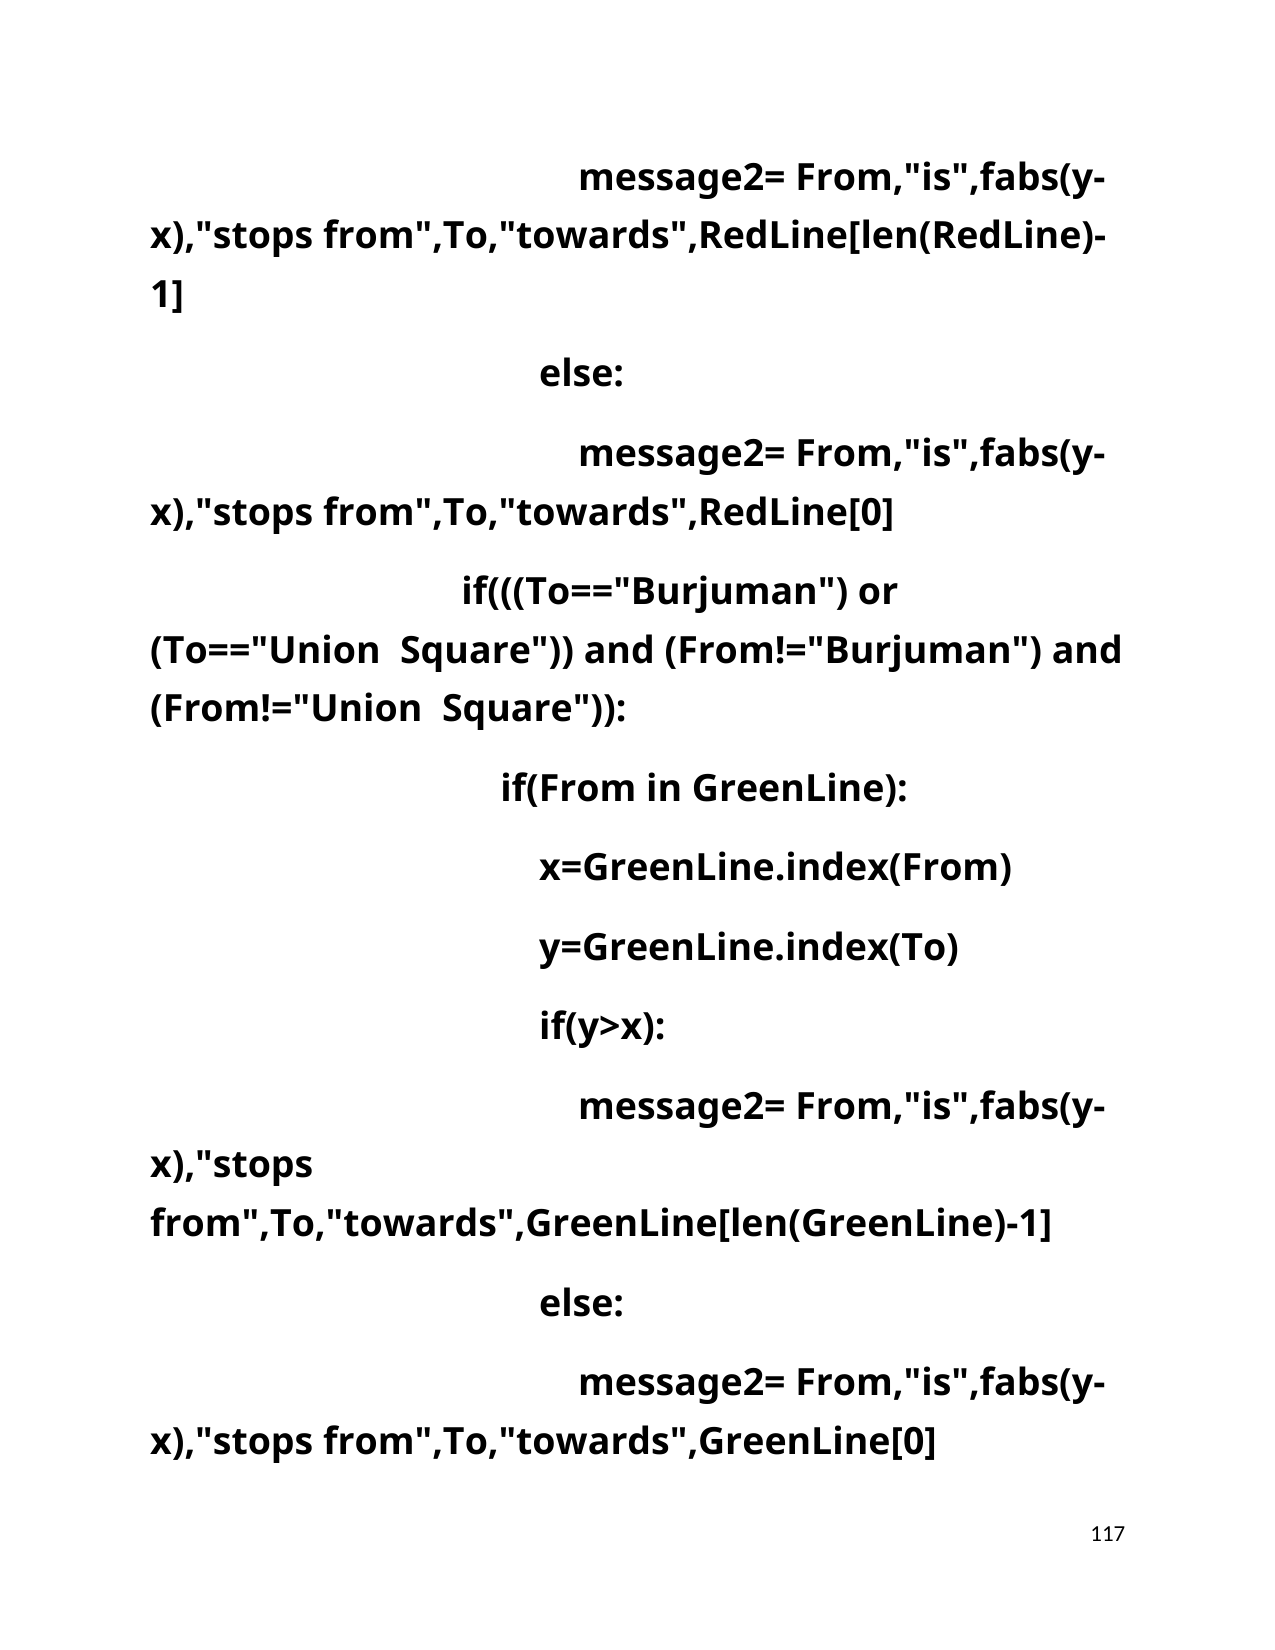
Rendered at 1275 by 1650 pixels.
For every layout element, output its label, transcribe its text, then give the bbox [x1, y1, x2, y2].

text if(y>x): [150, 999, 1125, 1051]
text else: [150, 347, 1125, 398]
text if(From in GreenLine): [150, 761, 1125, 812]
text y=GreenLine.index(To) [150, 920, 1125, 971]
text message2= From,"is",fabs(y-x),"stops from",To,"towards",GreenLine[len(GreenLine)-1] [150, 1079, 1125, 1247]
text message2= From,"is",fabs(y-x),"stops from",To,"towards",RedLine[len(RedLine)-1] [150, 150, 1125, 318]
text else: [150, 1276, 1125, 1327]
text x=GreenLine.index(From) [150, 841, 1125, 892]
text message2= From,"is",fabs(y-x),"stops from",To,"towards",RedLine[0] [150, 426, 1125, 536]
text message2= From,"is",fabs(y-x),"stops from",To,"towards",GreenLine[0] [150, 1355, 1125, 1465]
text if(((To=="Burjuman") or (To=="Union Square")) and (From!="Burjuman") and (From!="Union Square")): [150, 564, 1125, 733]
